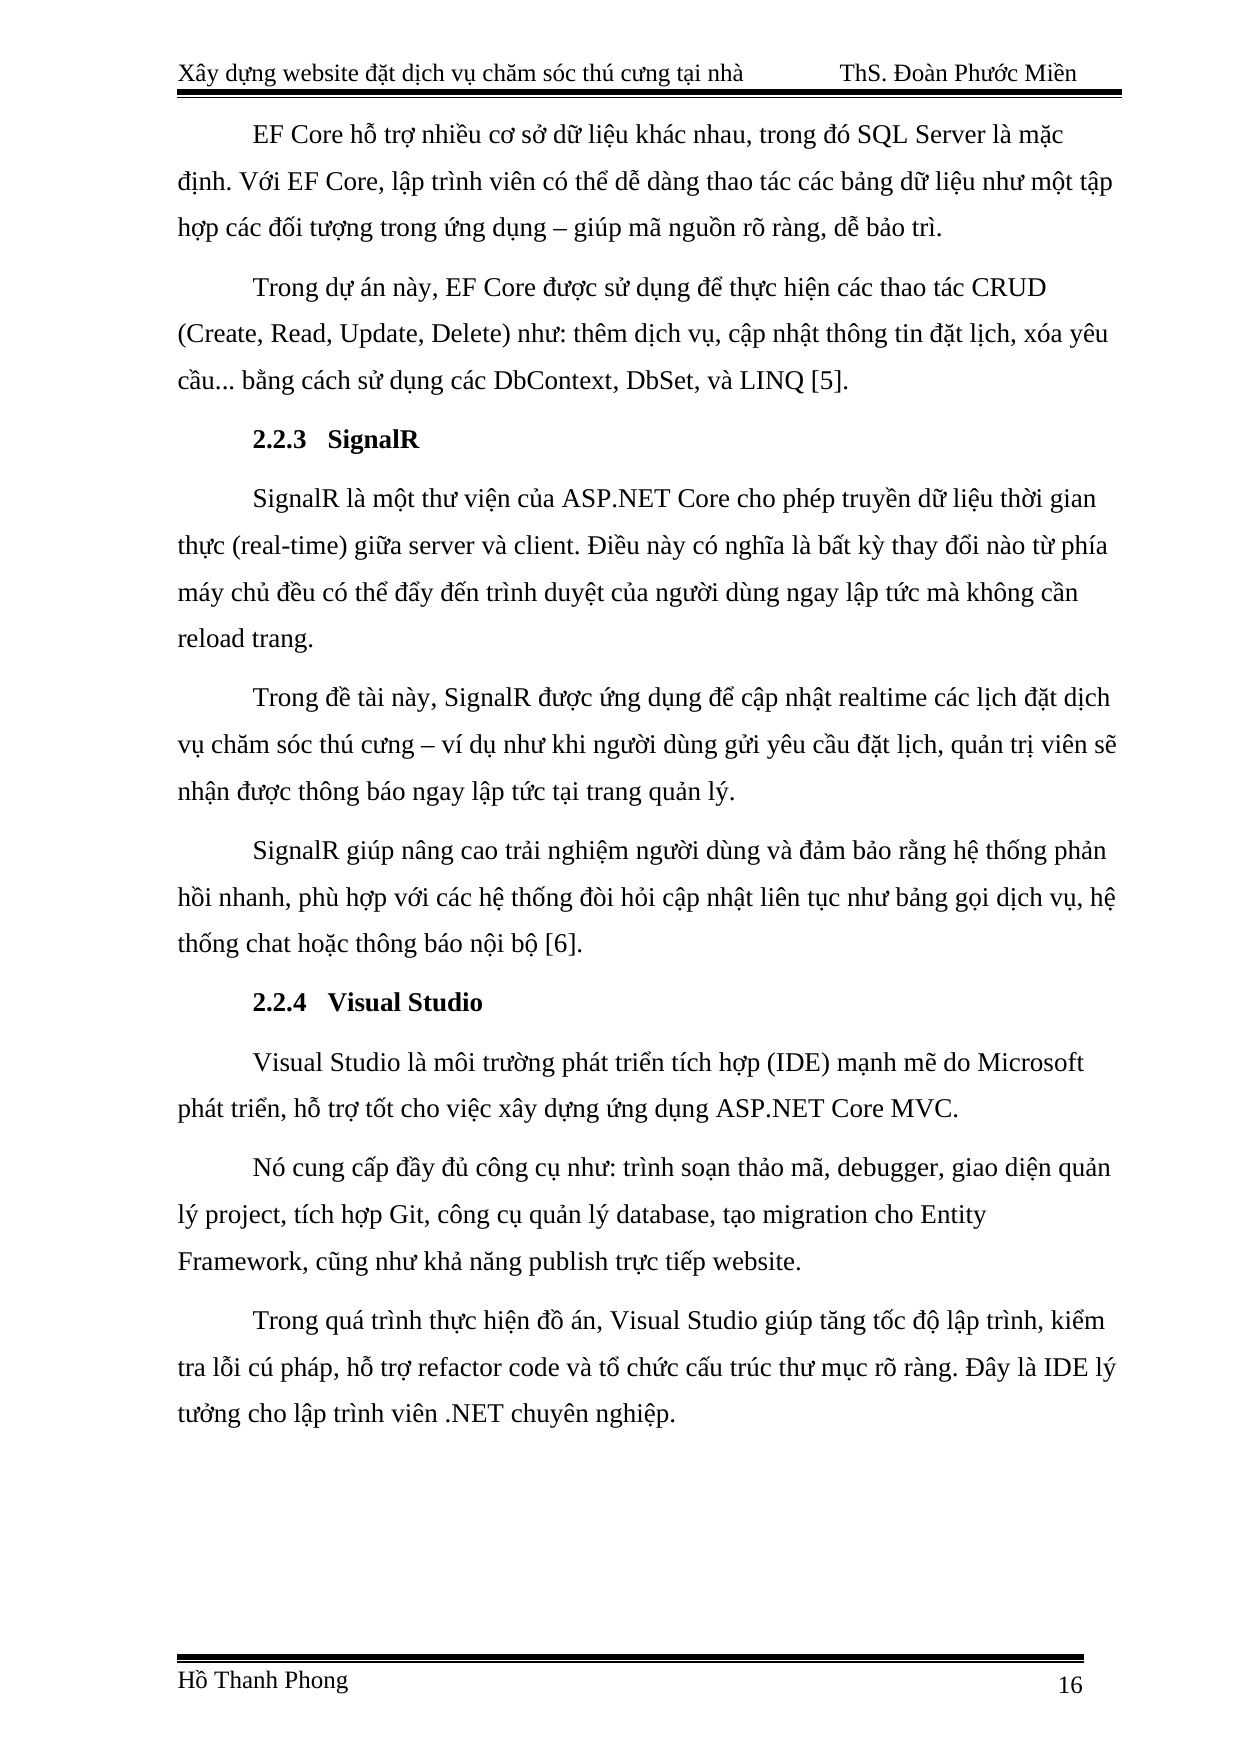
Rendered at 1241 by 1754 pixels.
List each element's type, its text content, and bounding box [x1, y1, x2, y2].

text SignalR là một thư viện của ASP.NET Core cho phép truyền dữ liệu thời gian thực (real-time) giữa server và client. Điều này có nghĩa là bất kỳ thay đổi nào từ phía máy chủ đều có thể đẩy đến trình duyệt của người dùng ngay lập tức mà không cần reload trang. [177, 482, 1122, 653]
text Visual Studio là môi trường phát triển tích hợp (IDE) mạnh mẽ do Microsoft phát triển, hỗ trợ tốt cho việc xây dựng ứng dụng ASP.NET Core MVC. [177, 1046, 1122, 1123]
text Trong dự án này, EF Core được sử dụng để thực hiện các thao tác CRUD (Create, Read, Update, Delete) như: thêm dịch vụ, cập nhật thông tin đặt lịch, xóa yêu cầu... bằng cách sử dụng các DbContext, DbSet, và LINQ [5]. [177, 271, 1122, 395]
text EF Core hỗ trợ nhiều cơ sở dữ liệu khác nhau, trong đó SQL Server là mặc định. Với EF Core, lập trình viên có thể dễ dàng thao tác các bảng dữ liệu như một tập hợp các đối tượng trong ứng dụng – giúp mã nguồn rõ ràng, dễ bảo trì. [177, 118, 1122, 243]
text Trong quá trình thực hiện đồ án, Visual Studio giúp tăng tốc độ lập trình, kiểm tra lỗi cú pháp, hỗ trợ refactor code và tổ chức cấu trúc thư mục rõ ràng. Đây là IDE lý tưởng cho lập trình viên .NET chuyên nghiệp. [177, 1304, 1122, 1428]
subtitle Visual Studio [252, 986, 1122, 1018]
subtitle SignalR [252, 423, 1122, 454]
text Trong đề tài này, SignalR được ứng dụng để cập nhật realtime các lịch đặt dịch vụ chăm sóc thú cưng – ví dụ như khi người dùng gửi yêu cầu đặt lịch, quản trị viên sẽ nhận được thông báo ngay lập tức tại trang quản lý. [177, 681, 1122, 806]
text Nó cung cấp đầy đủ công cụ như: trình soạn thảo mã, debugger, giao diện quản lý project, tích hợp Git, công cụ quản lý database, tạo migration cho Entity Framework, cũng như khả năng publish trực tiếp website. [177, 1151, 1122, 1276]
text SignalR giúp nâng cao trải nghiệm người dùng và đảm bảo rằng hệ thống phản hồi nhanh, phù hợp với các hệ thống đòi hỏi cập nhật liên tục như bảng gọi dịch vụ, hệ thống chat hoặc thông báo nội bộ [6]. [177, 834, 1122, 958]
